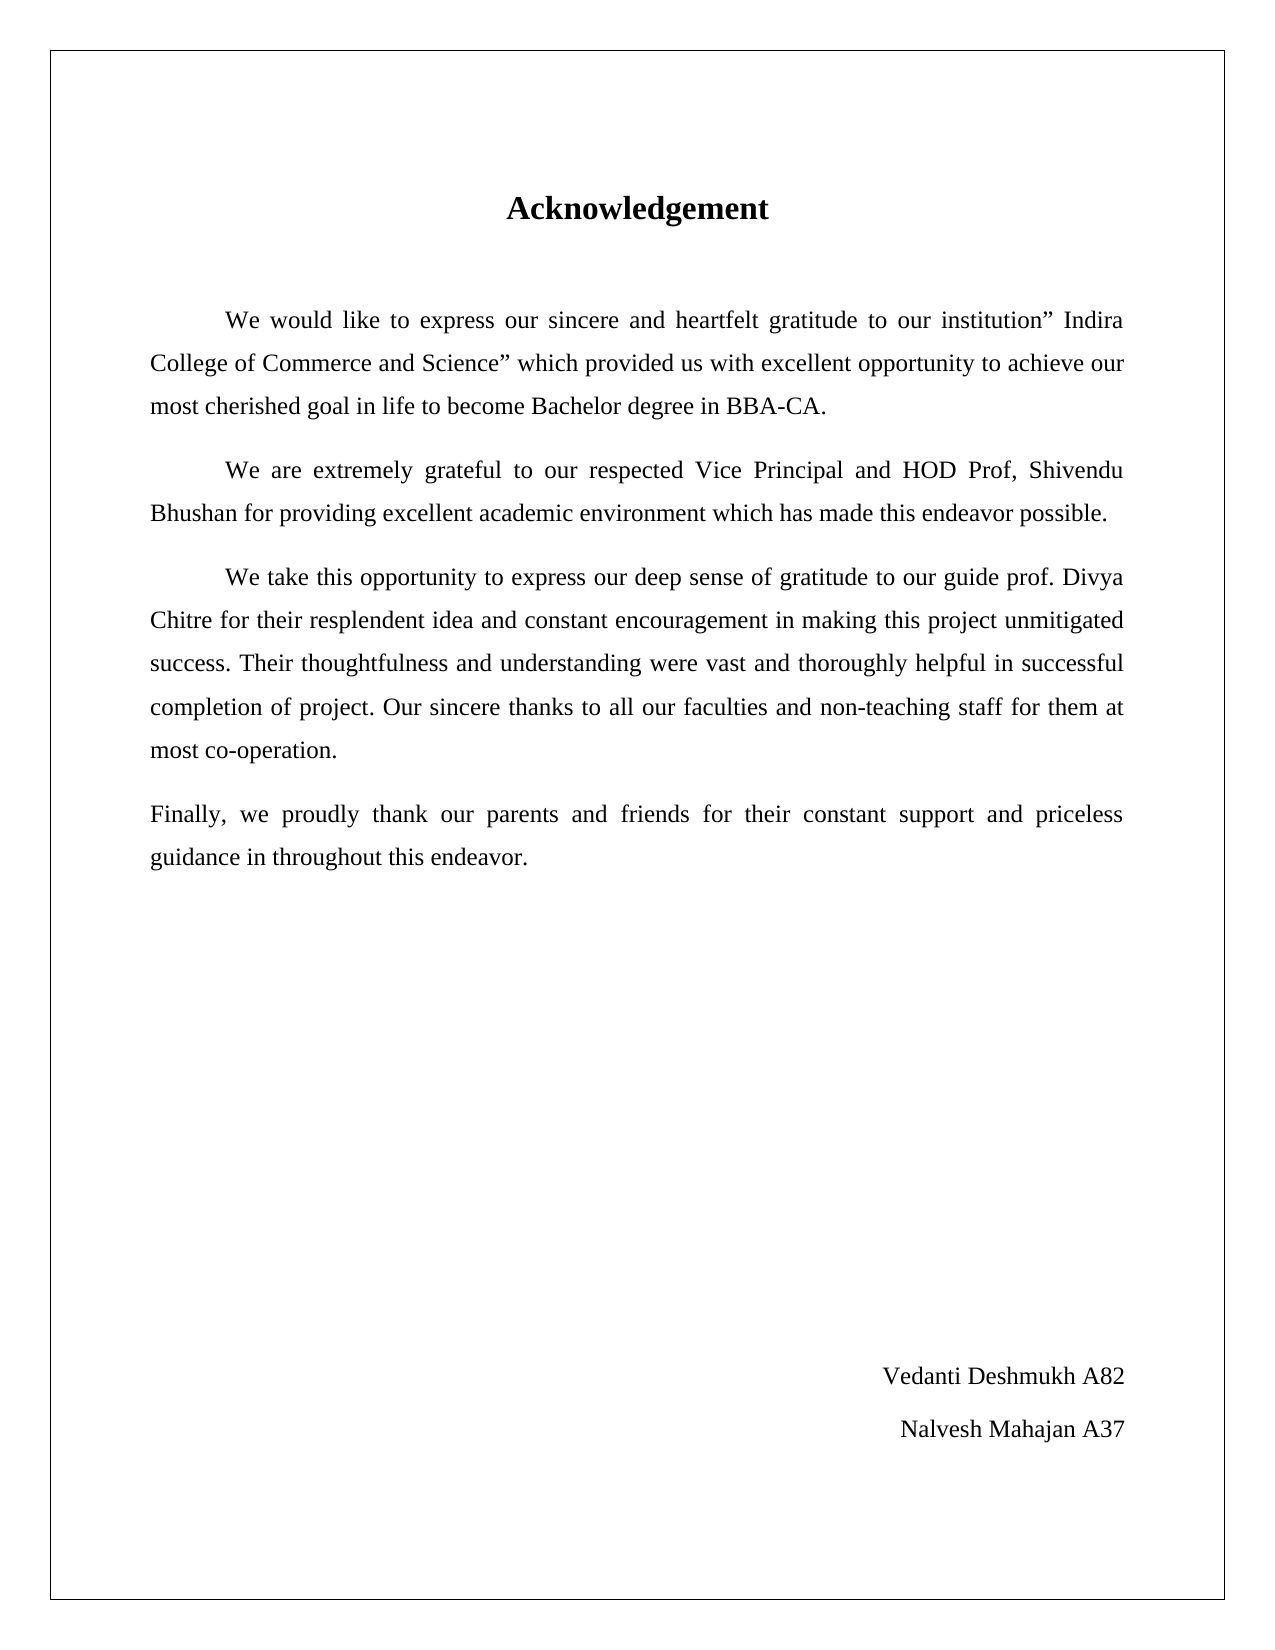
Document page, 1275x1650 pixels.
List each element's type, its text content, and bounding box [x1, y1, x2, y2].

text Nalvesh Mahajan A37 [150, 1414, 1125, 1443]
text Finally, we proudly thank our parents and friends for their constant support and priceless guidance in throughout this endeavor. [150, 799, 1125, 871]
text We would like to express our sincere and heartfelt gratitude to our institution” Indira College of Commerce and Science” which provided us with excellent opportunity to achieve our most cherished goal in life to become Bachelor degree in BBA-CA. [150, 305, 1125, 420]
text Acknowledgement [150, 188, 1125, 227]
text We are extremely grateful to our respected Vice Principal and HOD Prof, Shivendu Bhushan for providing excellent academic environment which has made this endeavor possible. [150, 455, 1125, 527]
text Vedanti Deshmukh A82 [150, 1361, 1125, 1389]
text We take this opportunity to express our deep sense of gratitude to our guide prof. Divya Chitre for their resplendent idea and constant encouragement in making this project unmitigated success. Their thoughtfulness and understanding were vast and thoroughly helpful in successful completion of project. Our sincere thanks to all our faculties and non-teaching staff for them at most co-operation. [150, 562, 1125, 763]
